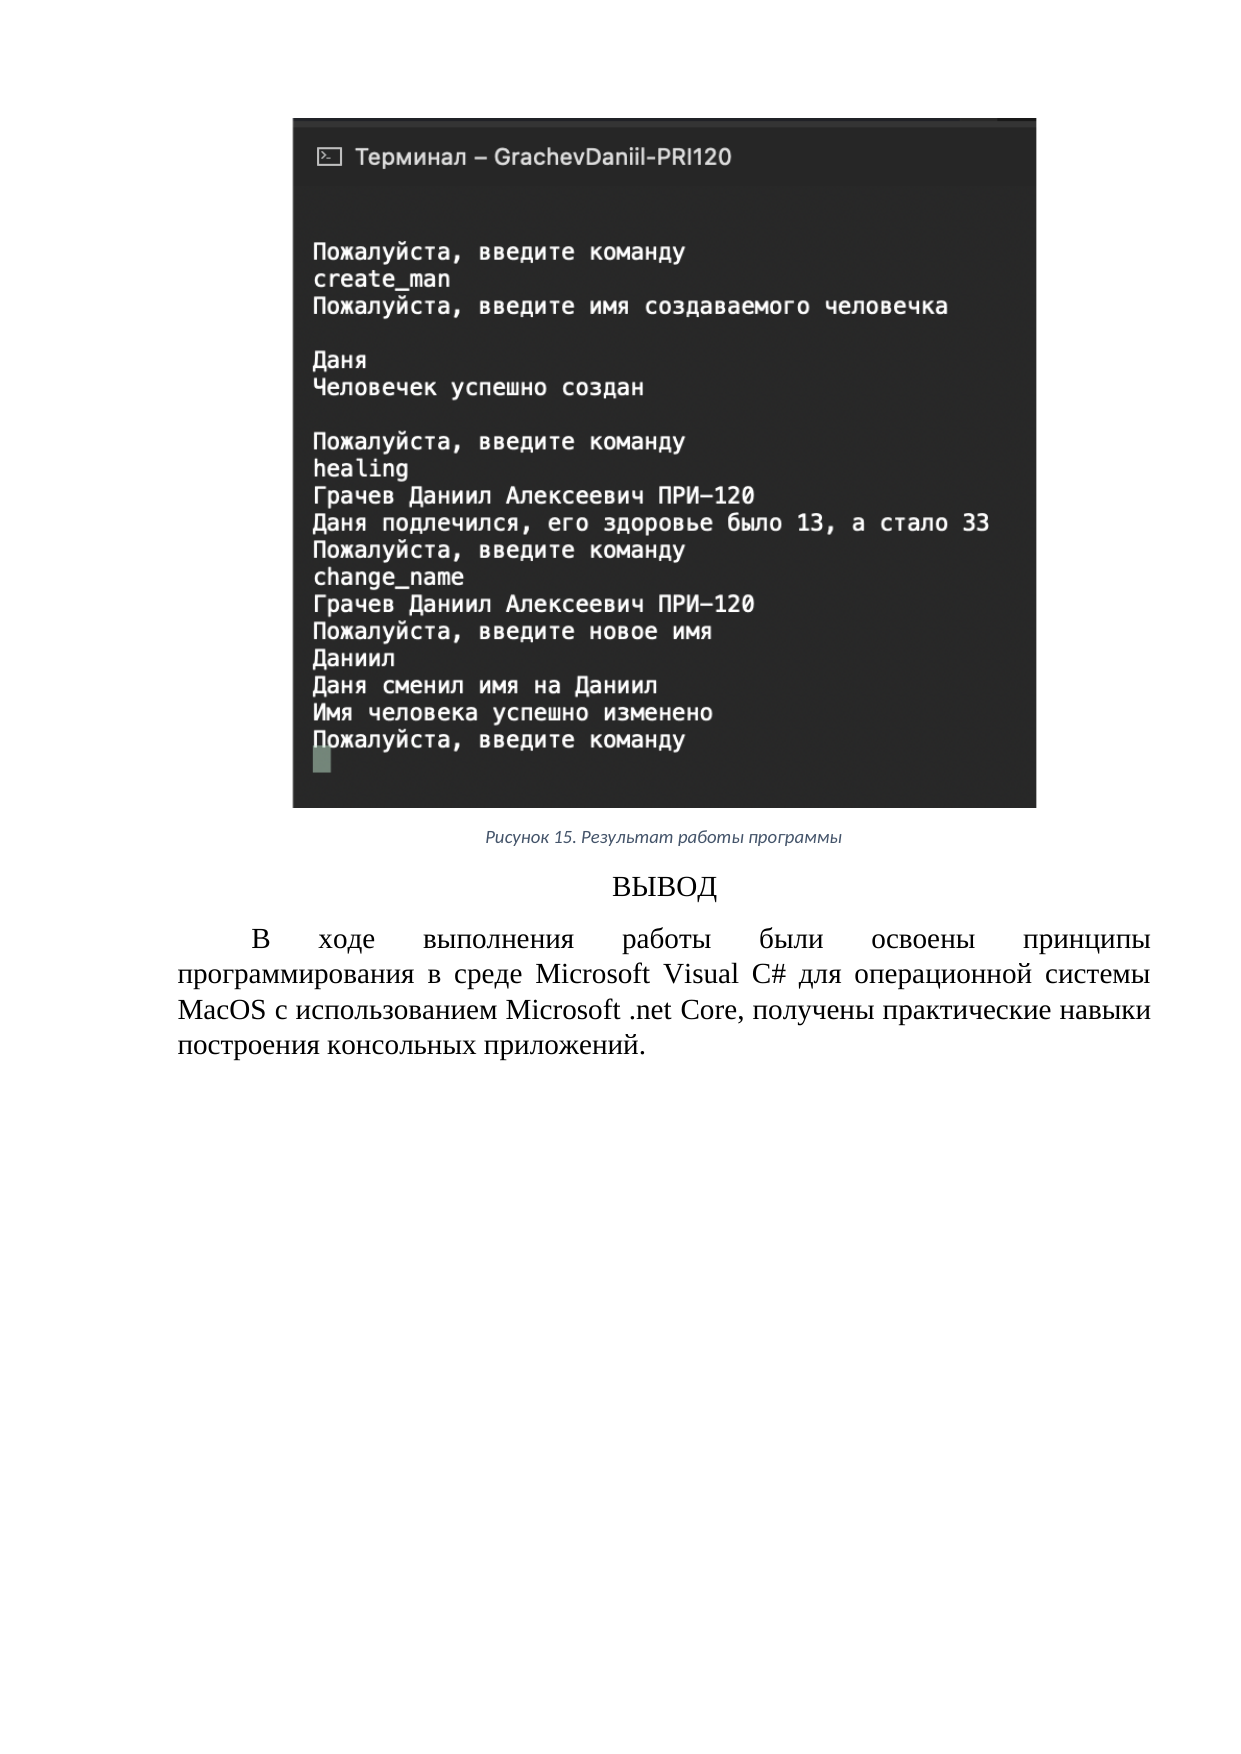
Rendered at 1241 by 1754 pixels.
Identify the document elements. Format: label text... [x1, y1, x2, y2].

text В ходе выполнения работы были освоены принципы программирования в среде Microsoft Visual C# для операционной системы MacOS с использованием Microsoft .net Core, получены практические навыки построения консольных приложений. [177, 921, 1152, 1061]
text ВЫВОД [177, 869, 1152, 903]
picture [292, 118, 1037, 808]
text Рисунок 15. Результат работы программы [177, 826, 1152, 849]
